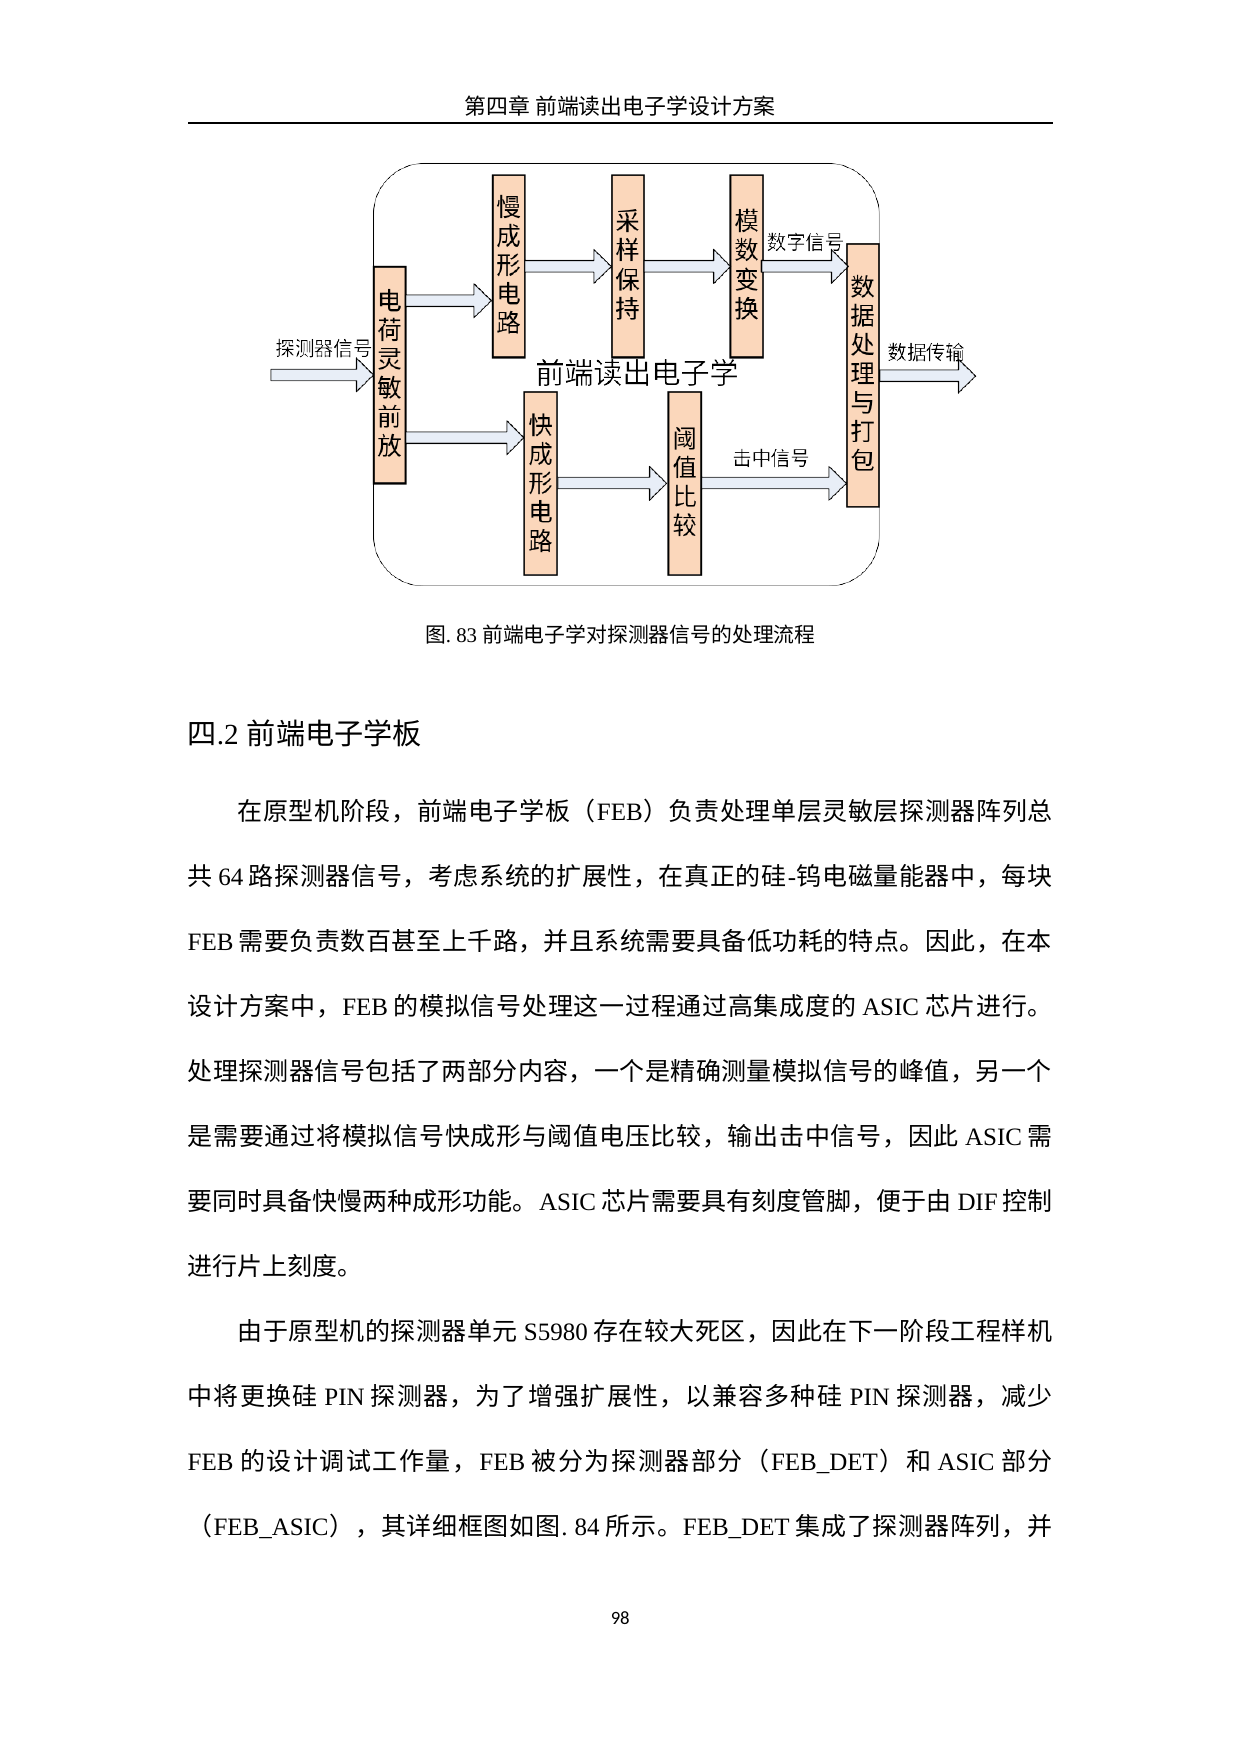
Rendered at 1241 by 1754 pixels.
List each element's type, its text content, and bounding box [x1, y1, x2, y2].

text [187, 1297, 1053, 1557]
text 图. 83 前端电子学对探测器信号的处理流程 [187, 617, 1053, 649]
subtitle 前端电子学板 [187, 699, 1053, 764]
text 在原型机阶段，前端电子学板（FEB）负责处理单层灵敏层探测器阵列总共64路探测器信号，考虑系统的扩展性，在真正的硅-钨电磁量能器中，每块FEB需要负责数百甚至上千路，并且系统需要具备低功耗的特点。因此，在本设计方案中，FEB的模拟信号处理这一过程通过高集成度的ASIC芯片进行。处理探测器信号包括了两部分内容，一个是精确测量模拟信号的峰值，另一个是需要通过将模拟信号快成形与阈值电压比较，输出击中信号，因此ASIC需要同时具备快慢两种成形功能。ASIC芯片需要具有刻度管脚，便于由DIF控制进行片上刻度。 [187, 777, 1053, 1297]
